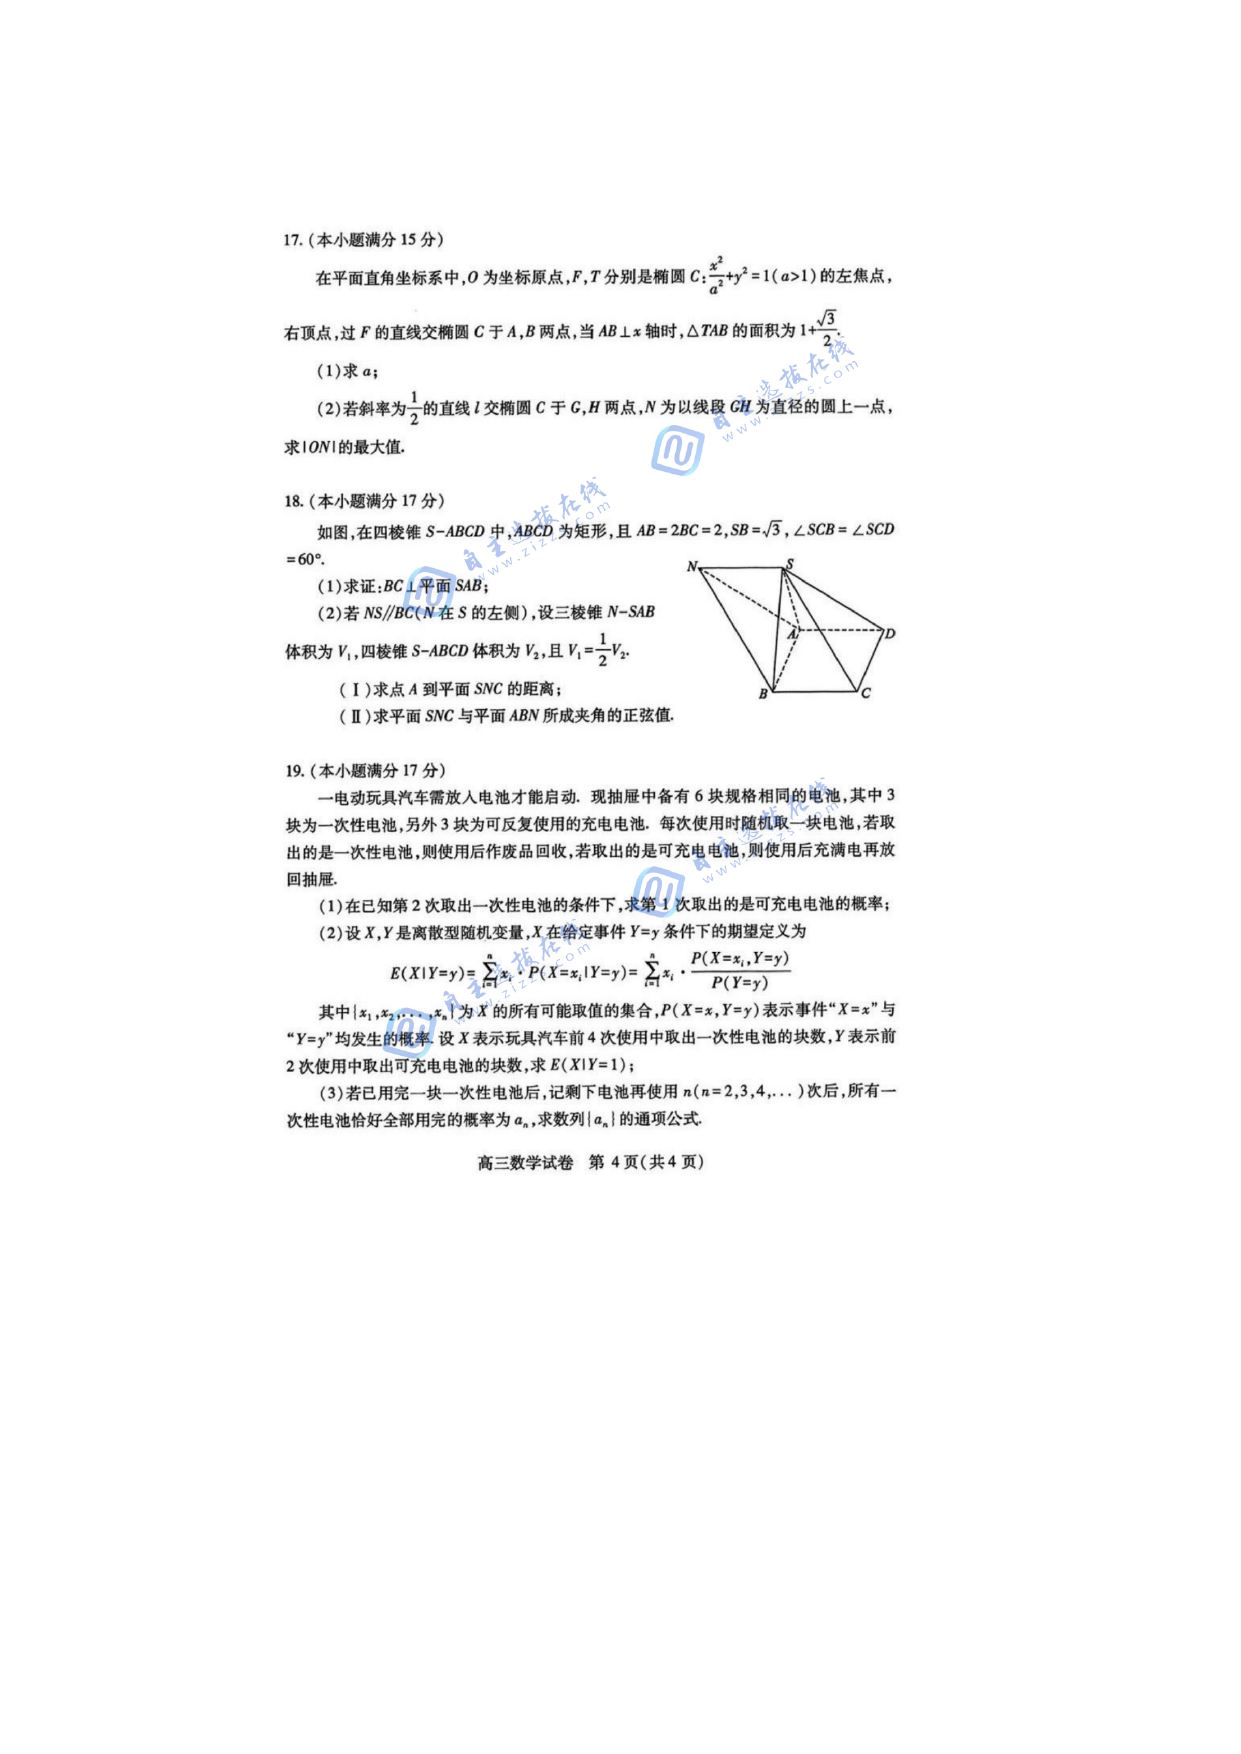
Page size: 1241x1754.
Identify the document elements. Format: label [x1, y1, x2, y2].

picture [187, 162, 1053, 1233]
